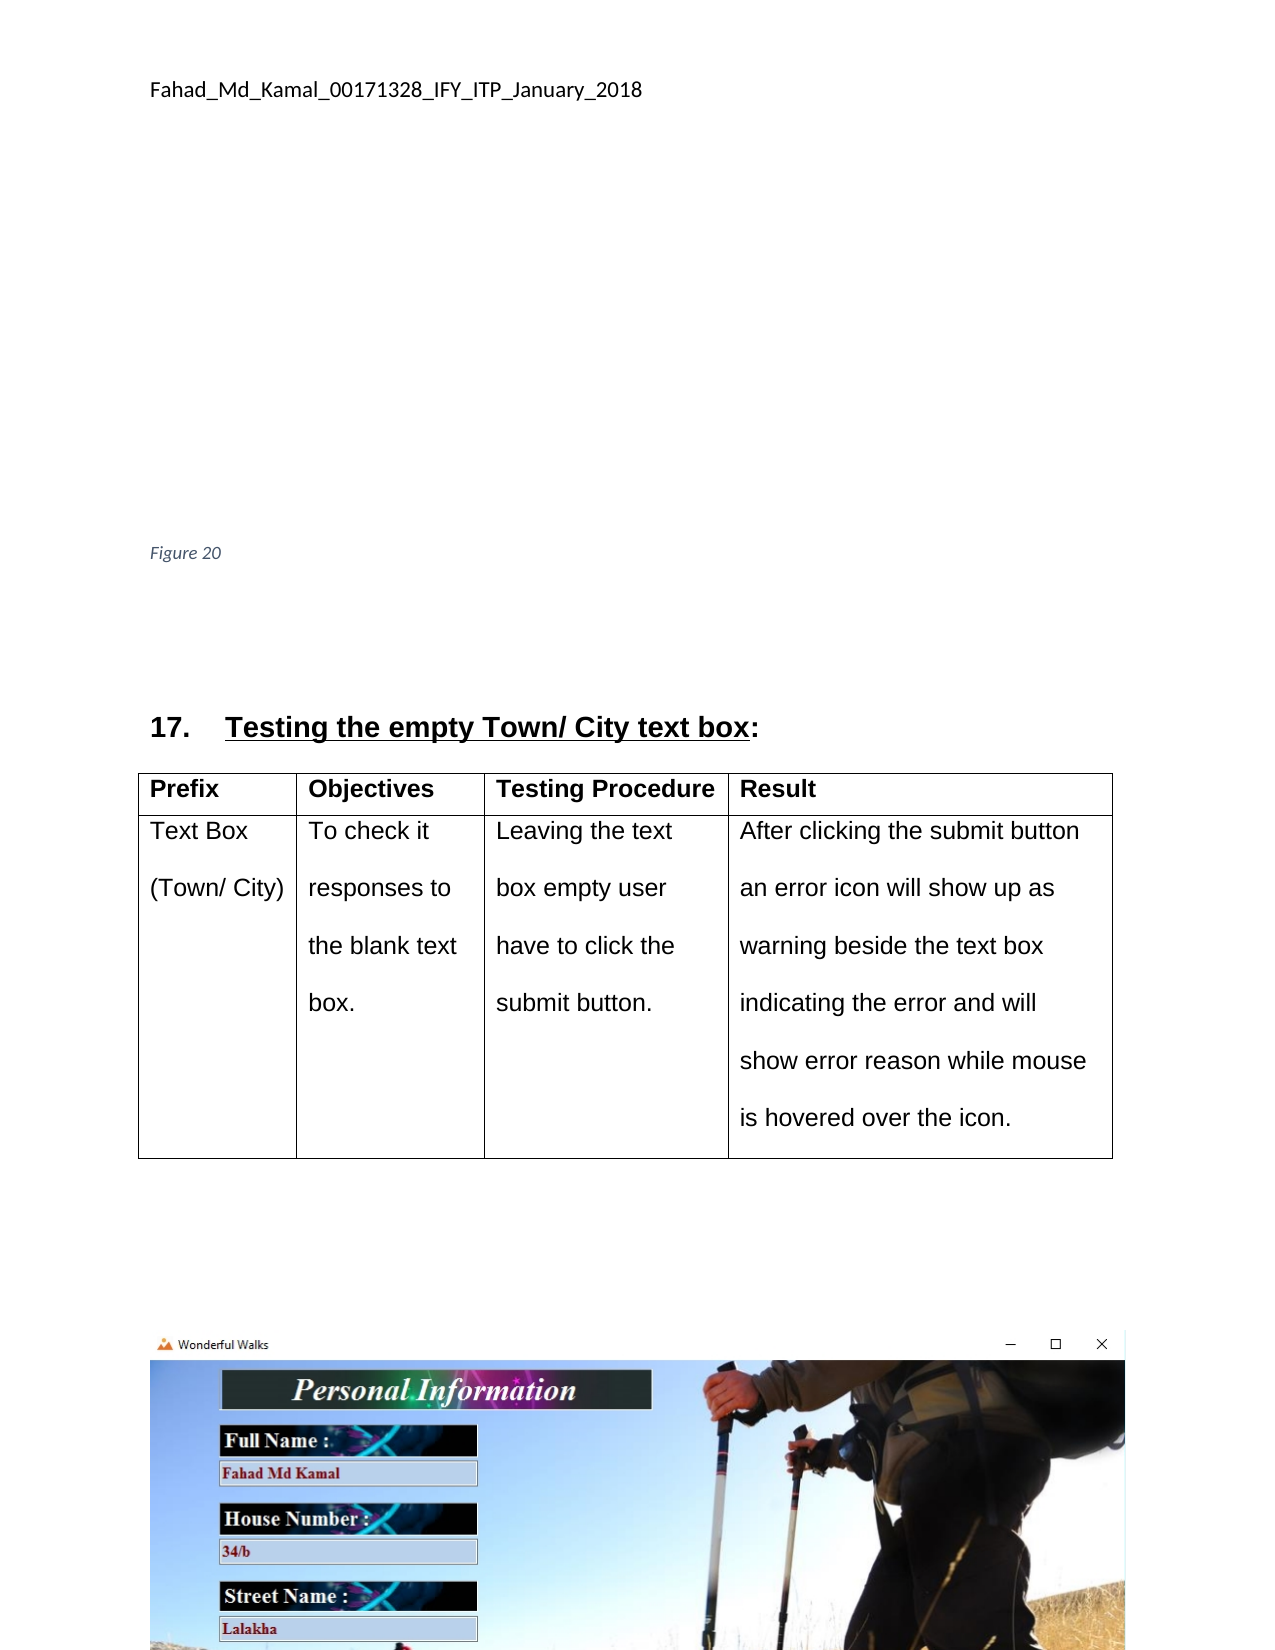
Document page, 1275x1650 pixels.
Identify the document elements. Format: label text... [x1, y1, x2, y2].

table_header Testing Procedure [485, 774, 728, 815]
table_header Objectives [297, 774, 484, 815]
table_cell Leaving the text box empty user have to click the submit button. [485, 816, 728, 1158]
table_header Result [729, 774, 1112, 815]
list Testing the empty Town/ City text box: [150, 710, 1125, 744]
table_cell After clicking the submit button an error icon will show up as warning beside the text box indicating the error and will show error reason while mouse is hovered over the icon. [729, 816, 1112, 1158]
table_cell To check it responses to the blank text box. [297, 816, 484, 1158]
table_cell Text Box (Town/ City) [139, 816, 296, 1158]
picture [150, 1330, 1125, 1650]
table_header Prefix [139, 774, 296, 815]
